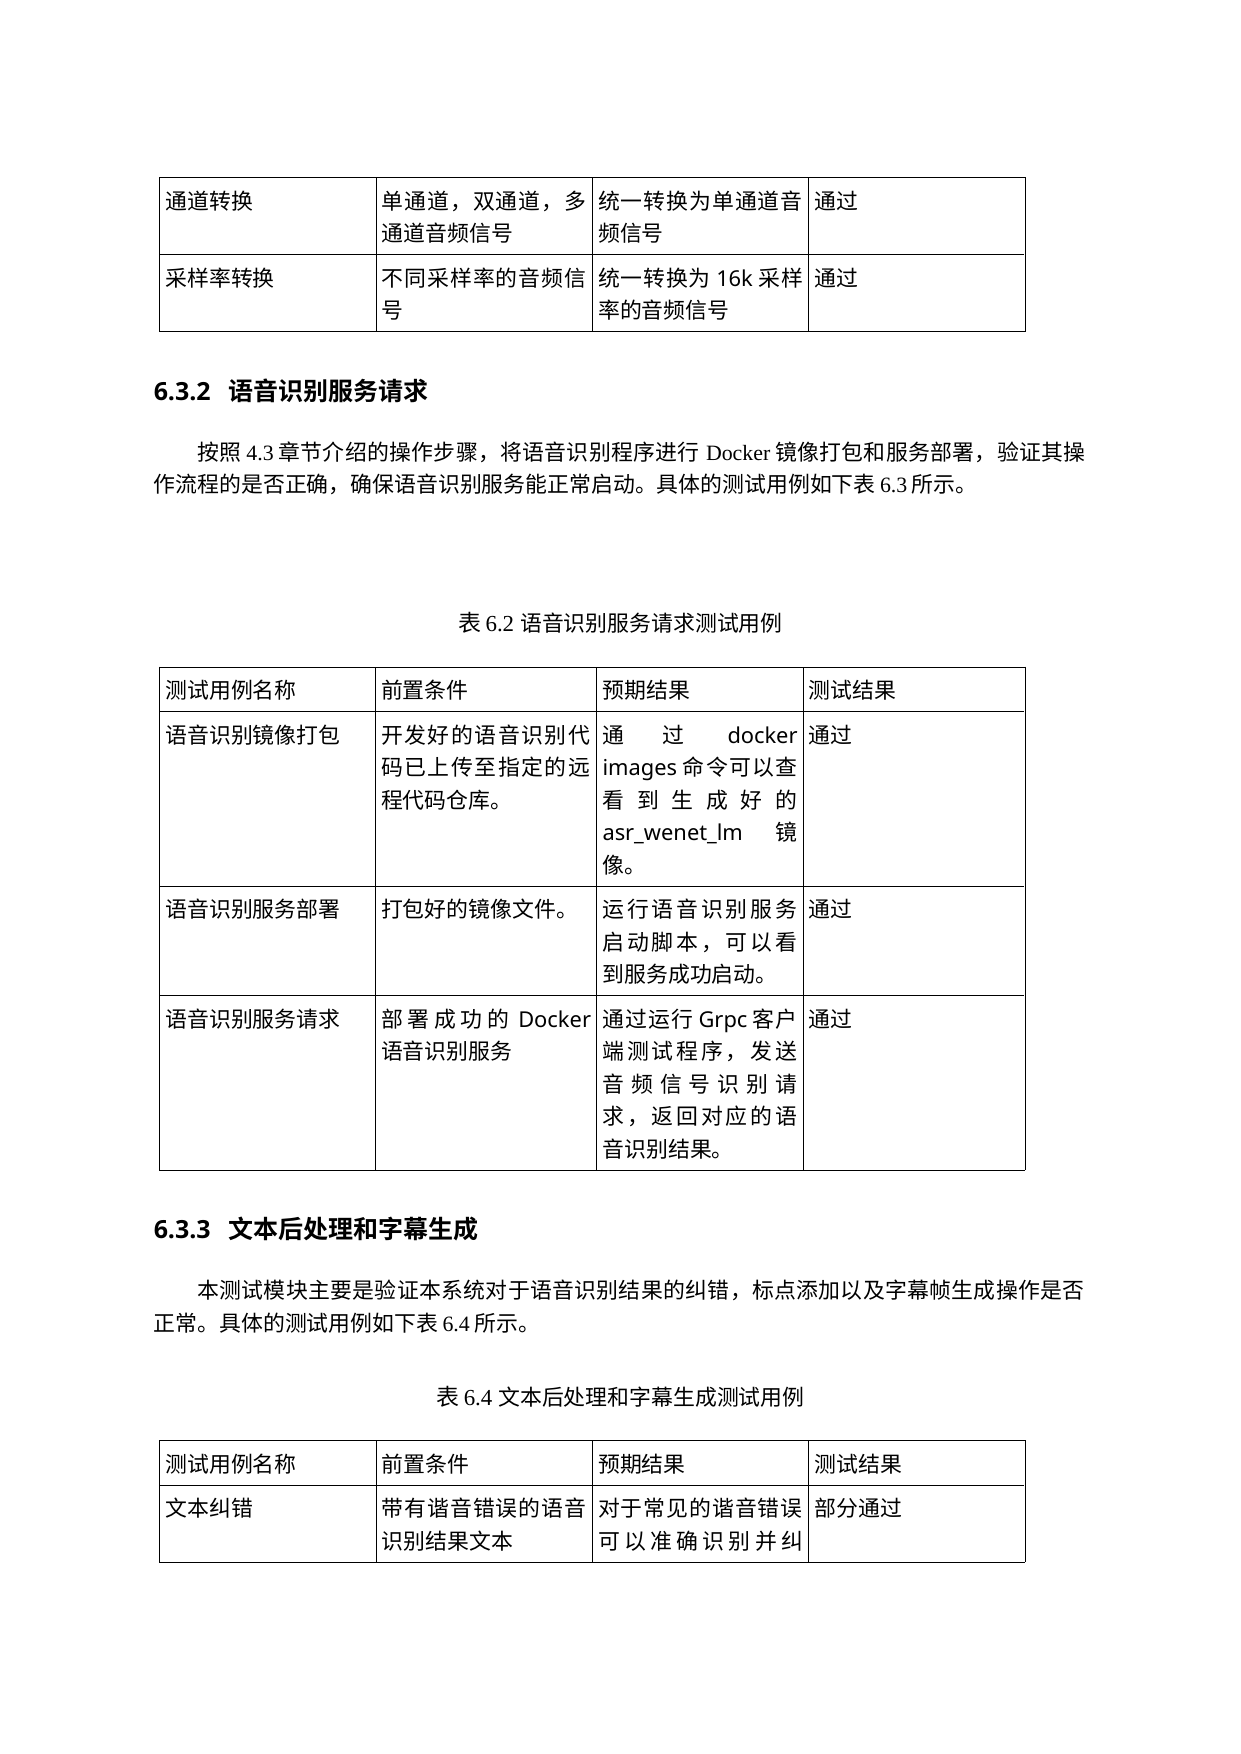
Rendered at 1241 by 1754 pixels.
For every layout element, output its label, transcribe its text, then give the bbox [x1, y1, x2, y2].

table_header 预期结果 [593, 1441, 808, 1484]
table_cell 通过 [809, 178, 1025, 254]
table_cell 语音识别服务请求 [160, 996, 375, 1169]
text 表6.4 文本后处理和字幕生成测试用例 [153, 1363, 1087, 1428]
table_cell 通道转换 [160, 178, 376, 254]
table_cell 采样率转换 [160, 255, 376, 331]
table_cell 单通道，双通道，多通道音频信号 [377, 178, 592, 254]
subtitle 文本后处理和字幕生成 [153, 1195, 1087, 1260]
table_cell 打包好的镜像文件。 [376, 887, 596, 995]
table_cell 通过docker images命令可以查看到生成好的asr_wenet_lm镜像。 [597, 712, 803, 886]
table_cell 统一转换为16k采样率的音频信号 [593, 255, 808, 331]
table_cell 不同采样率的音频信号 [377, 255, 592, 331]
table_cell 运行语音识别服务启动脚本，可以看到服务成功启动。 [597, 887, 803, 995]
table_cell 语音识别服务部署 [160, 887, 375, 995]
text 本测试模块主要是验证本系统对于语音识别结果的纠错，标点添加以及字幕帧生成操作是否正常。具体的测试用例如下表6.4所示。 [153, 1273, 1087, 1338]
table_cell 统一转换为单通道音频信号 [593, 178, 808, 254]
table_header 测试结果 [809, 1441, 1025, 1484]
table_cell 通过 [809, 254, 1025, 331]
table_cell 开发好的语音识别代码已上传至指定的远程代码仓库。 [376, 712, 596, 886]
table_header 测试用例名称 [160, 1441, 376, 1484]
subtitle 语音识别服务请求 [153, 357, 1087, 422]
table_cell 语音识别镜像打包 [160, 712, 375, 886]
table_header 测试结果 [804, 668, 1025, 711]
table_cell 通过 [804, 995, 1025, 1169]
table_cell 部署成功的Docker语音识别服务 [376, 996, 596, 1169]
table_cell 通过 [804, 711, 1025, 886]
table_header 测试用例名称 [160, 668, 375, 711]
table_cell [377, 1486, 592, 1562]
table_cell 部分通过 [809, 1485, 1025, 1562]
table_header 前置条件 [376, 668, 596, 711]
table_header 前置条件 [377, 1441, 592, 1484]
text 按照4.3章节介绍的操作步骤，将语音识别程序进行Docker镜像打包和服务部署，验证其操作流程的是否正确，确保语音识别服务能正常启动。具体的测试用例如下表6.3所示。 [153, 434, 1087, 499]
table_header 预期结果 [597, 668, 803, 711]
text 表6.2 语音识别服务请求测试用例 [153, 589, 1087, 654]
table_cell 通过 [804, 886, 1025, 995]
table_cell 通过运行Grpc客户端测试程序，发送音频信号识别请求，返回对应的语音识别结果。 [597, 996, 803, 1169]
table_cell 文本纠错 [160, 1486, 376, 1562]
table_cell 对于常见的谐音错误可以准确识别并纠正。 [593, 1486, 808, 1562]
